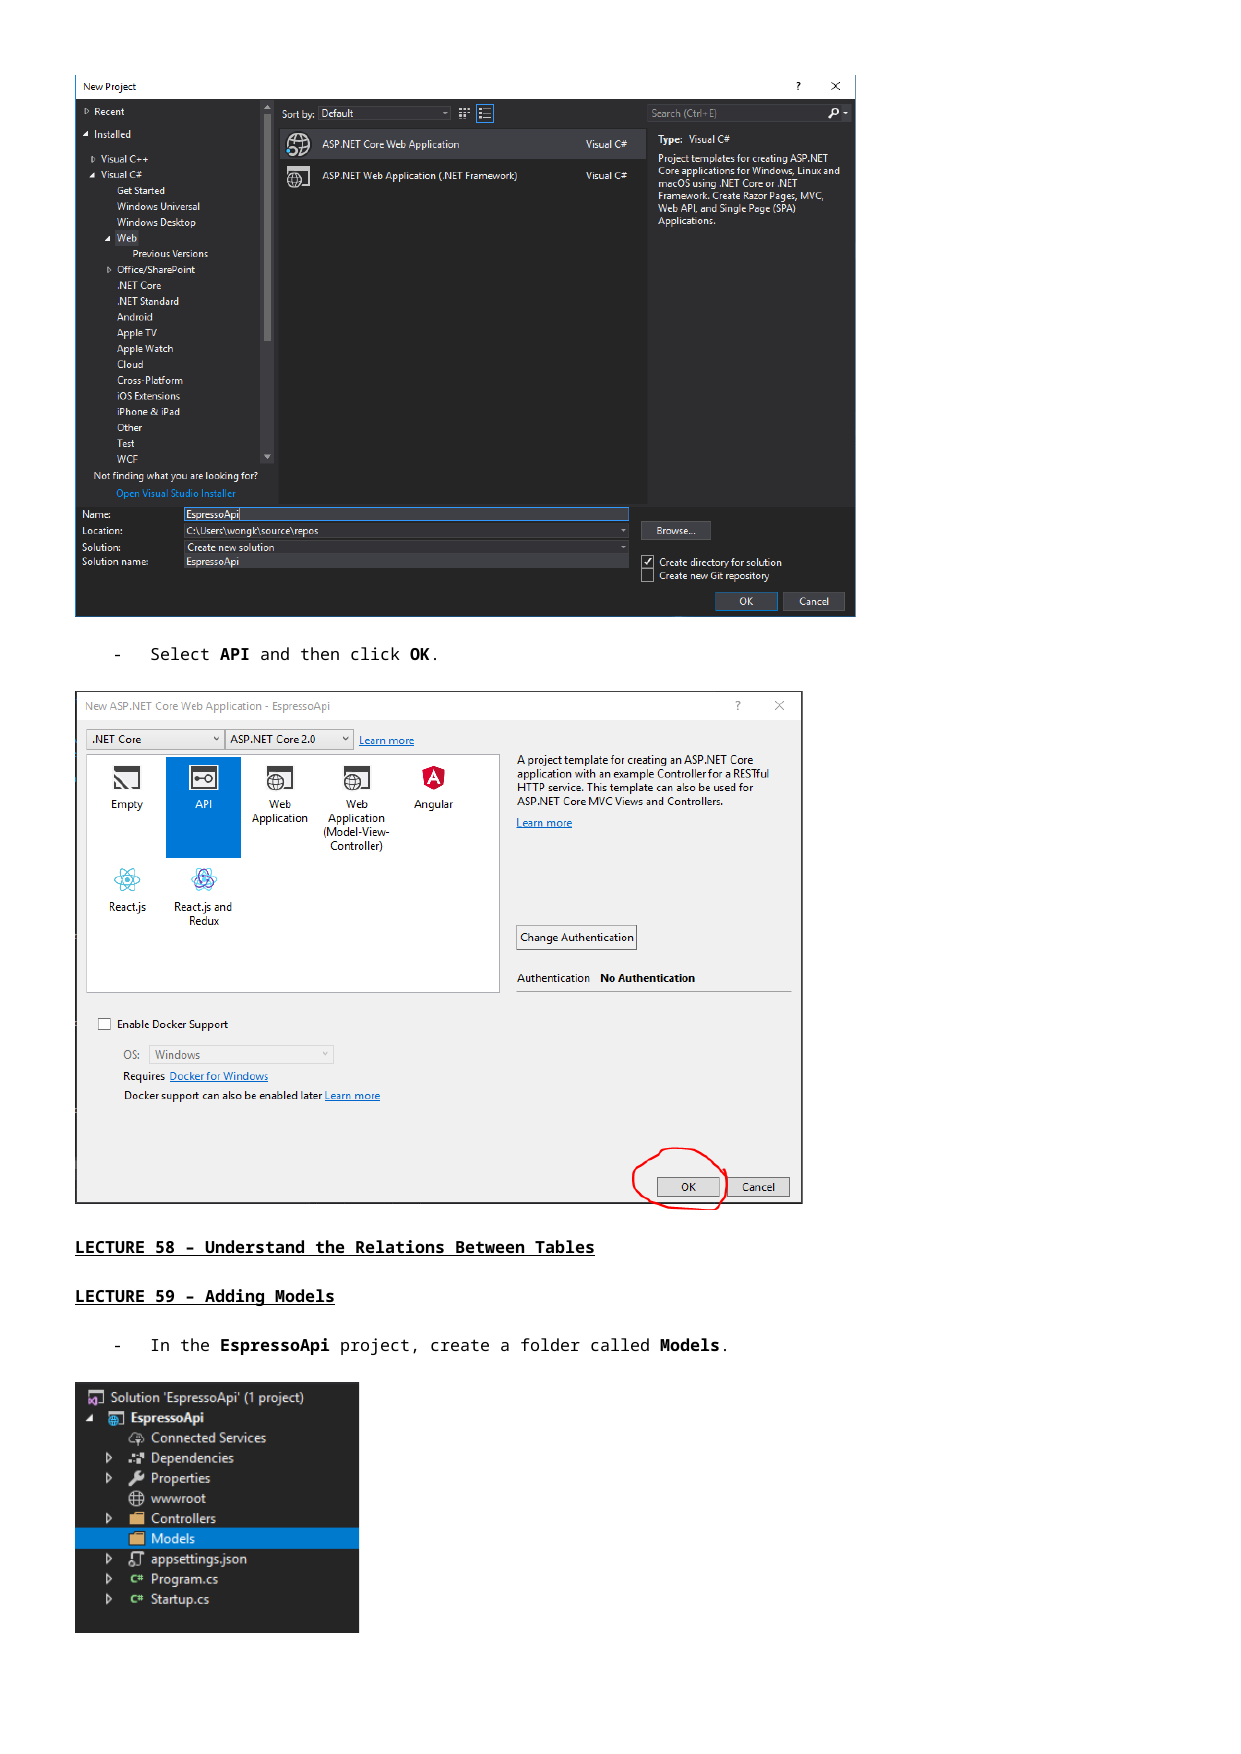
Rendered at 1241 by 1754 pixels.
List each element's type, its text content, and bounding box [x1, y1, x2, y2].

list Select API and then click OK. [112, 643, 1165, 666]
text LECTURE 59 – Adding Models [75, 1285, 1165, 1307]
text LECTURE 58 – Understand the Relations Between Tables [75, 1236, 1165, 1258]
picture [75, 75, 856, 617]
picture [75, 1382, 360, 1633]
picture [75, 691, 803, 1210]
list In the EspressoApi project, create a folder called Models. [112, 1334, 1165, 1356]
